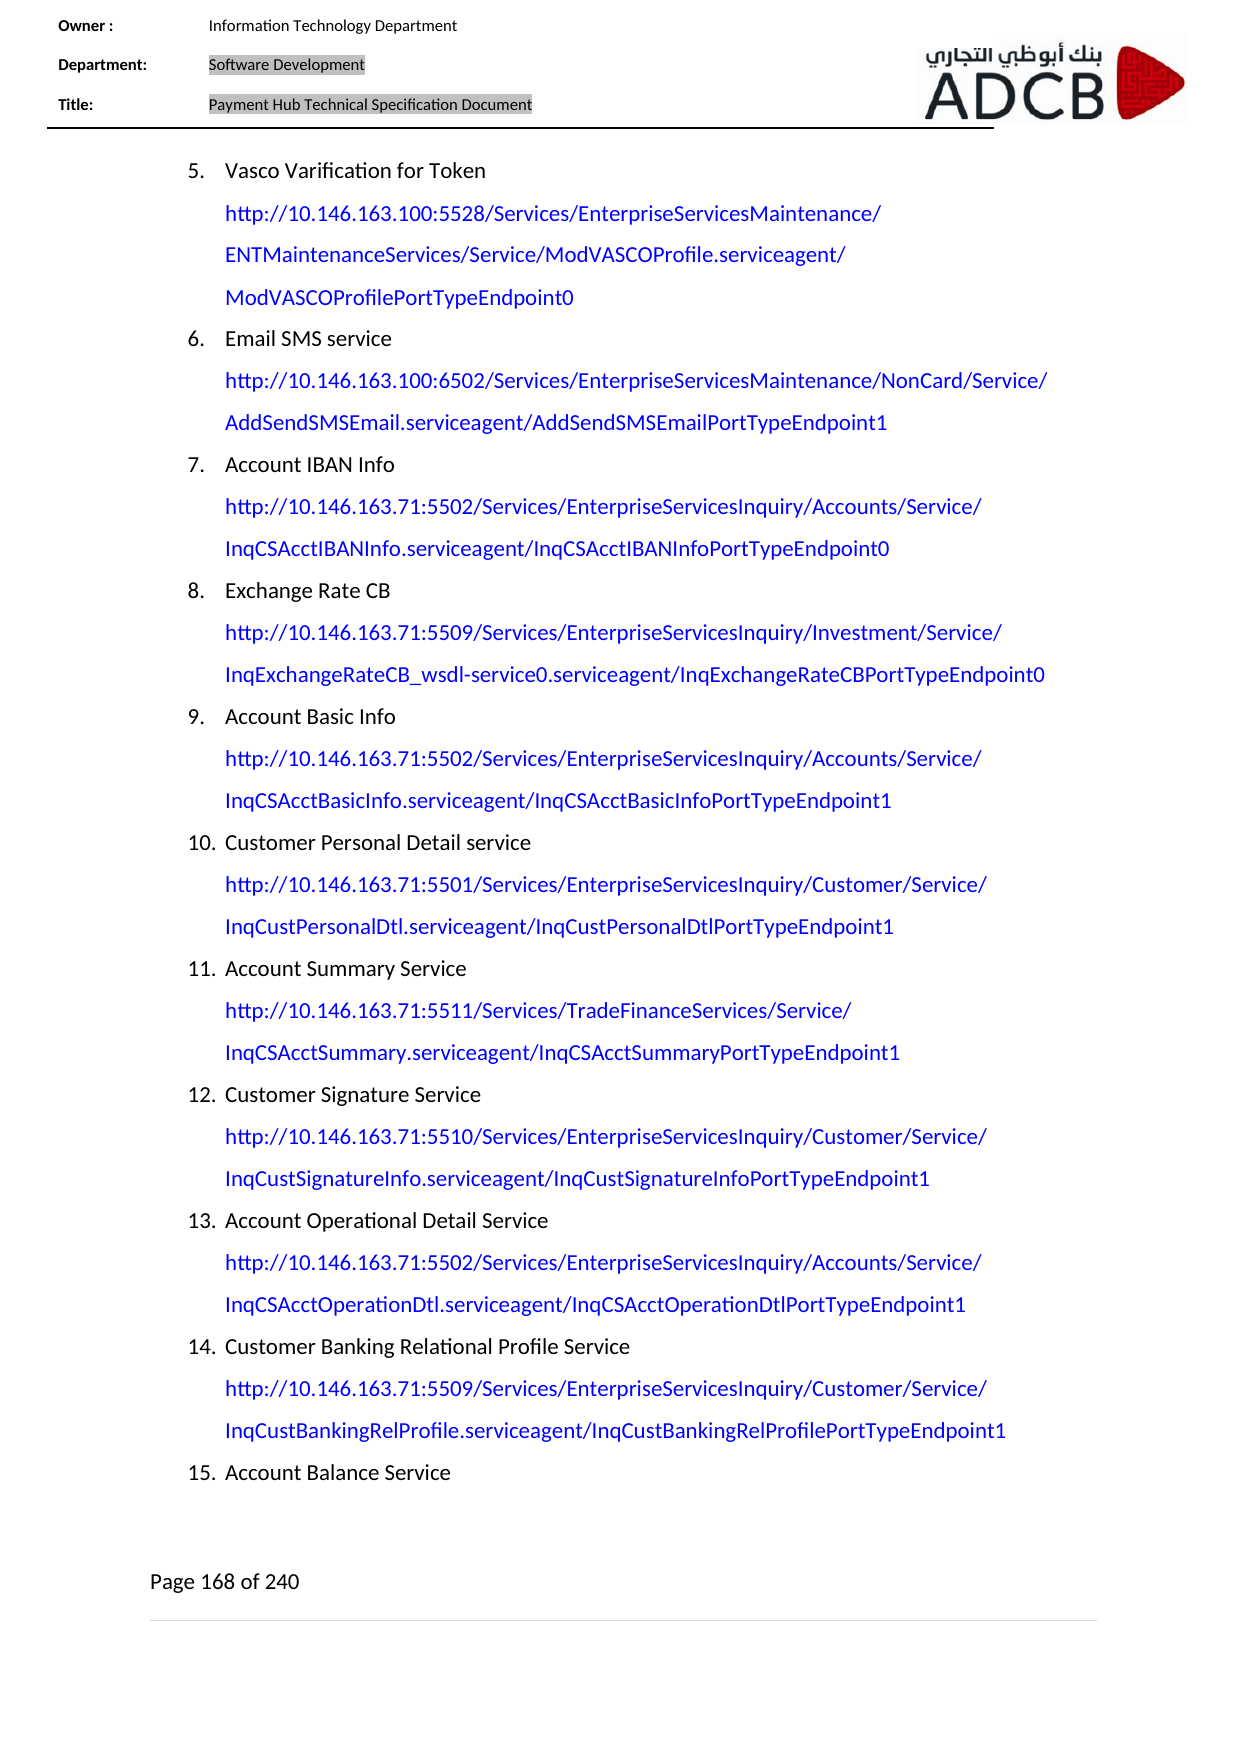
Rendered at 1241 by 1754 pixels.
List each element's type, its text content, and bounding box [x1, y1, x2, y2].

list Account Operational Detail Service [187, 1206, 1097, 1234]
list Account Balance Service [187, 1458, 1097, 1486]
list Customer Signature Service [187, 1080, 1097, 1108]
list http://10.146.163.100:6502/Services/EnterpriseServicesMaintenance/NonCard/Service/AddSendSMSEmail.serviceagent/AddSendSMSEmailPortTypeEndpoint1 [225, 367, 1097, 437]
list Customer Personal Detail service [187, 828, 1097, 856]
picture [914, 33, 1189, 124]
list http://10.146.163.71:5509/Services/EnterpriseServicesInquiry/Investment/Service/InqExchangeRateCB_wsdl-service0.serviceagent/InqExchangeRateCBPortTypeEndpoint0 [225, 618, 1097, 688]
list http://10.146.163.100:5528/Services/EnterpriseServicesMaintenance/ENTMaintenanceServices/Service/ModVASCOProfile.serviceagent/ModVASCOProfilePortTypeEndpoint0 [225, 199, 1097, 311]
list http://10.146.163.71:5511/Services/TradeFinanceServices/Service/InqCSAcctSummary.serviceagent/InqCSAcctSummaryPortTypeEndpoint1 [225, 996, 1097, 1066]
list Customer Banking Relational Profile Service [187, 1332, 1097, 1360]
list Account Basic Info [187, 702, 1097, 730]
list http://10.146.163.71:5510/Services/EnterpriseServicesInquiry/Customer/Service/InqCustSignatureInfo.serviceagent/InqCustSignatureInfoPortTypeEndpoint1 [225, 1122, 1097, 1192]
list http://10.146.163.71:5509/Services/EnterpriseServicesInquiry/Customer/Service/InqCustBankingRelProfile.serviceagent/InqCustBankingRelProfilePortTypeEndpoint1 [225, 1374, 1097, 1444]
list http://10.146.163.71:5502/Services/EnterpriseServicesInquiry/Accounts/Service/InqCSAcctIBANInfo.serviceagent/InqCSAcctIBANInfoPortTypeEndpoint0 [225, 492, 1097, 562]
list Email SMS service [187, 324, 1097, 353]
list Account Summary Service [187, 954, 1097, 982]
list Vasco Varification for Token [187, 157, 1097, 185]
list http://10.146.163.71:5501/Services/EnterpriseServicesInquiry/Customer/Service/InqCustPersonalDtl.serviceagent/InqCustPersonalDtlPortTypeEndpoint1 [225, 870, 1097, 940]
list http://10.146.163.71:5502/Services/EnterpriseServicesInquiry/Accounts/Service/InqCSAcctBasicInfo.serviceagent/InqCSAcctBasicInfoPortTypeEndpoint1 [225, 744, 1097, 814]
list Exchange Rate CB [187, 576, 1097, 604]
list Account IBAN Info [187, 451, 1097, 478]
list http://10.146.163.71:5502/Services/EnterpriseServicesInquiry/Accounts/Service/InqCSAcctOperationDtl.serviceagent/InqCSAcctOperationDtlPortTypeEndpoint1 [225, 1248, 1097, 1318]
